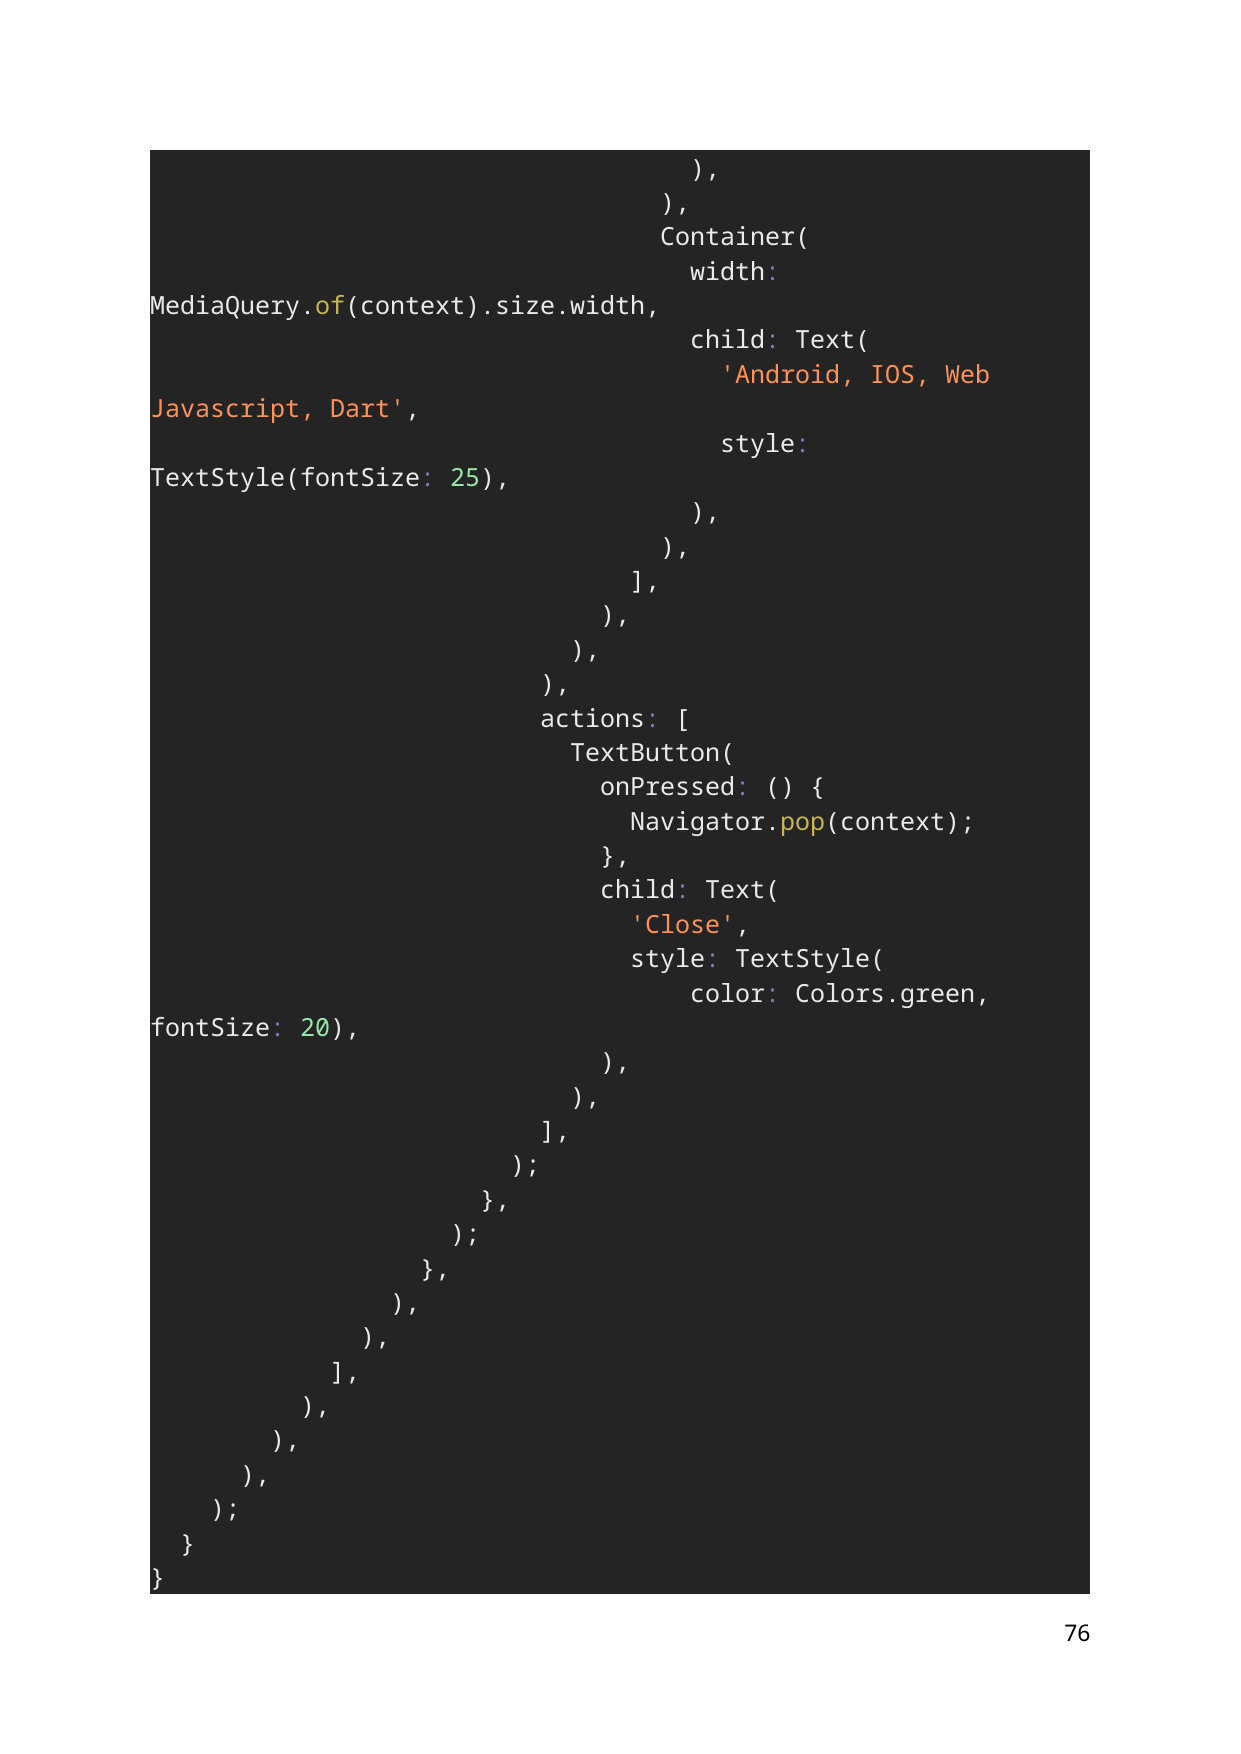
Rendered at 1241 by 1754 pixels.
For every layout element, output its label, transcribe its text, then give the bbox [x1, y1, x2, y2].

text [150, 253, 1090, 322]
text ); [150, 1491, 1090, 1525]
text ], [150, 1353, 1090, 1387]
text 'Android, IOS, Web Javascript, Dart', [150, 356, 1090, 425]
text TextButton( [150, 734, 1090, 769]
text Container( [150, 219, 1090, 253]
text style: TextStyle( [150, 941, 1090, 975]
text ), [150, 1422, 1090, 1456]
text ), [150, 1284, 1090, 1319]
text ); [150, 1216, 1090, 1250]
text }, [150, 1181, 1090, 1216]
text ), [150, 1044, 1090, 1078]
text onPressed: () { [150, 769, 1090, 803]
text ), [150, 150, 1090, 184]
text style: TextStyle(fontSize: 25), [150, 425, 1090, 494]
text }, [150, 837, 1090, 872]
text } [150, 1559, 1090, 1594]
text ), [150, 666, 1090, 700]
text child: Text( [150, 872, 1090, 906]
text ), [150, 631, 1090, 666]
text ), [150, 1456, 1090, 1491]
text actions: [ [150, 700, 1090, 734]
text ), [150, 528, 1090, 562]
text ], [150, 1112, 1090, 1147]
text }, [150, 1250, 1090, 1284]
text ); [150, 1147, 1090, 1181]
text ), [150, 184, 1090, 219]
text 'Close', [150, 906, 1090, 941]
text color: Colors.green, fontSize: 20), [150, 975, 1090, 1044]
text ), [150, 597, 1090, 631]
text ], [150, 562, 1090, 597]
text ), [150, 1387, 1090, 1422]
text ), [150, 1078, 1090, 1112]
text ), [150, 1319, 1090, 1353]
text Navigator.pop(context); [150, 803, 1090, 837]
text } [150, 1525, 1090, 1559]
text ), [150, 494, 1090, 528]
text child: Text( [150, 322, 1090, 356]
